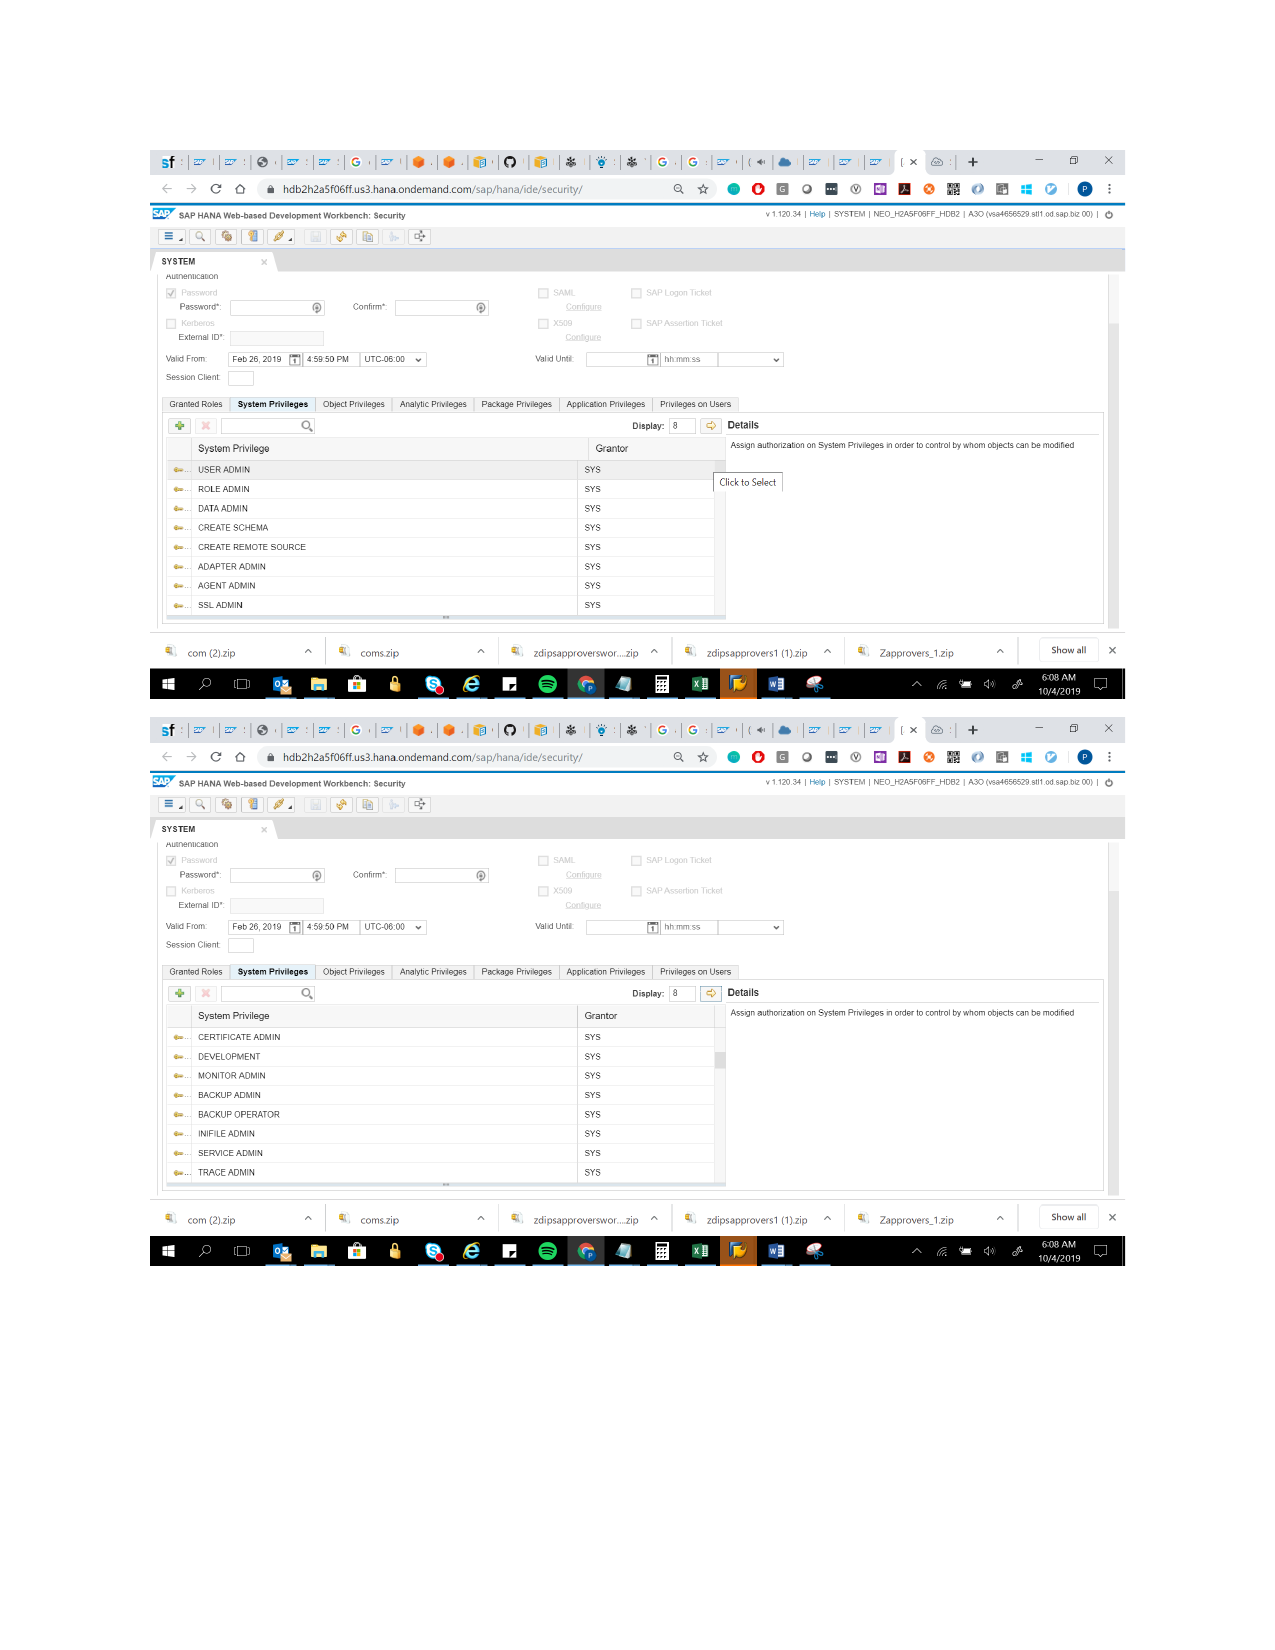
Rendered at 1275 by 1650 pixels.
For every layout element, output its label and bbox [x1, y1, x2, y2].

picture [150, 150, 1125, 699]
picture [150, 717, 1125, 1266]
